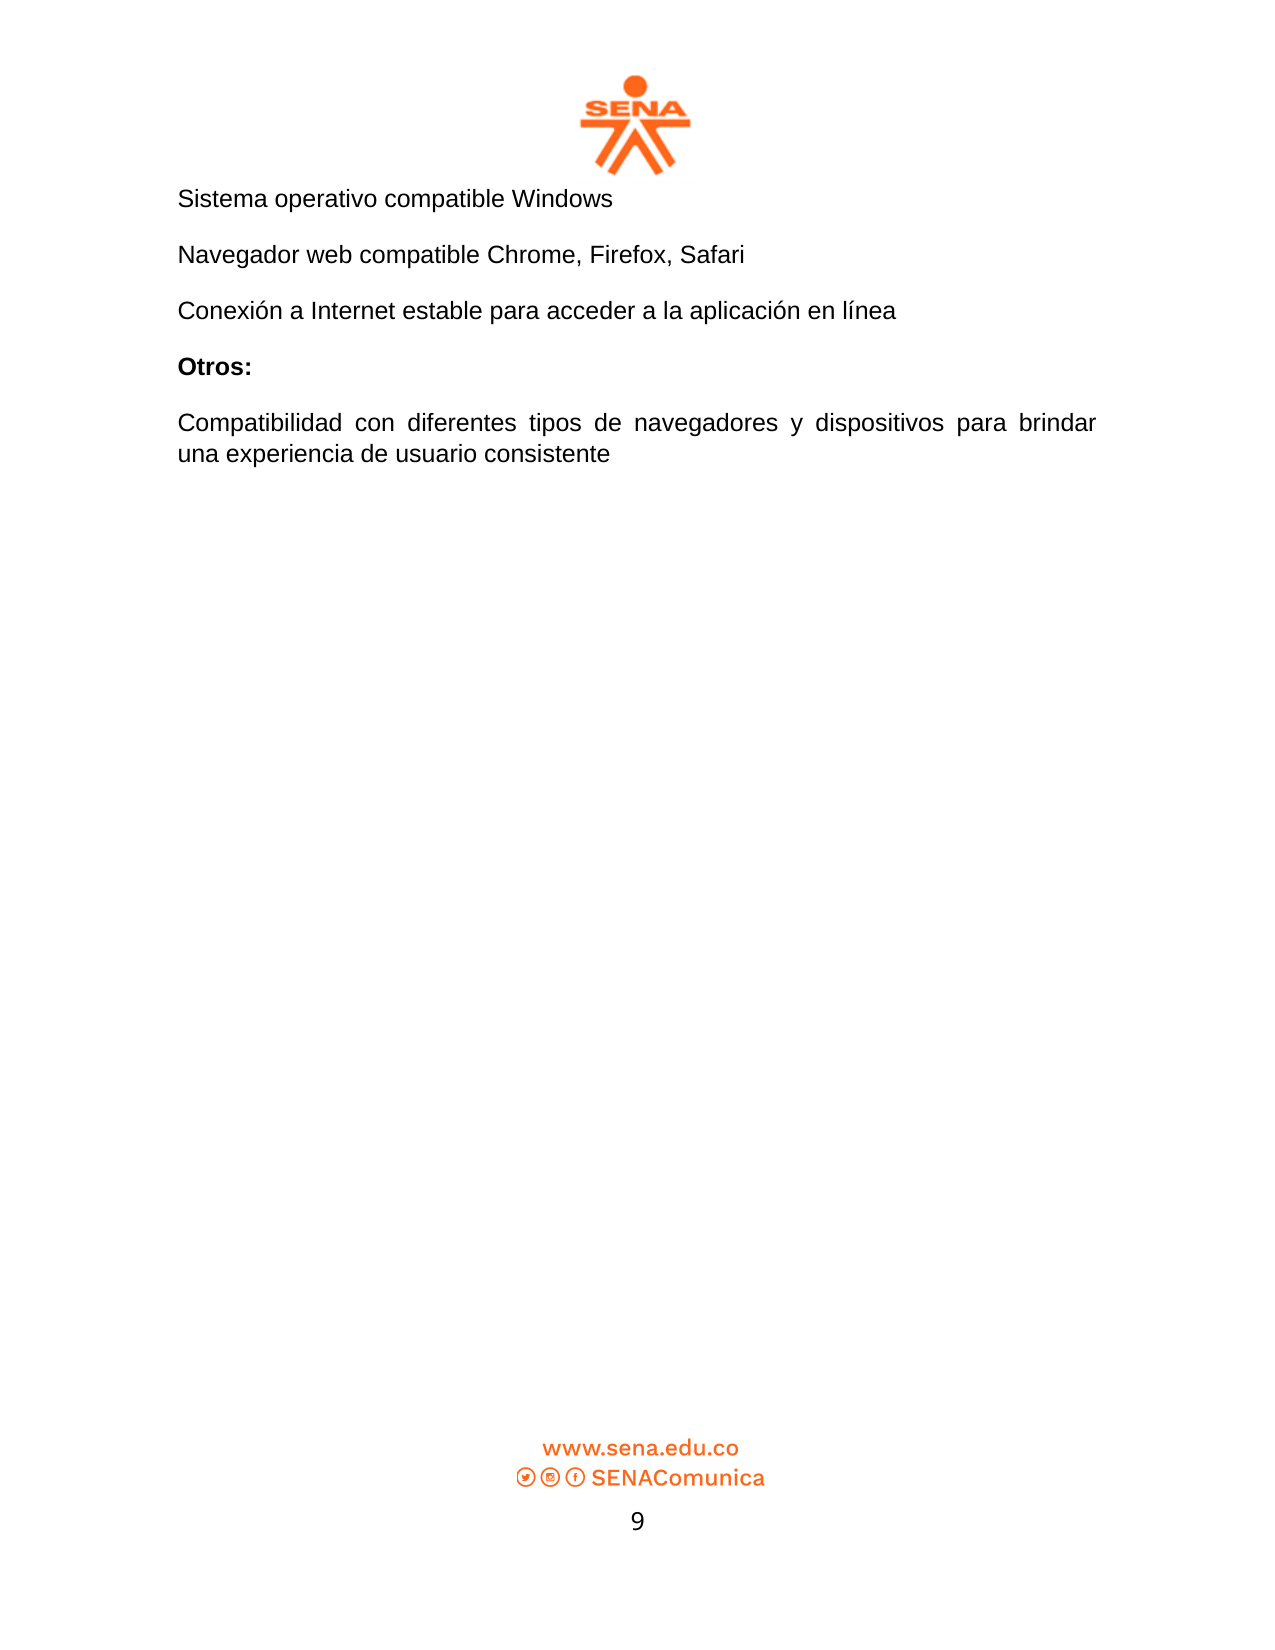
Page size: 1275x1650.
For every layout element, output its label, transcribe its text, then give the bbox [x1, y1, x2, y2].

text Conexión a Internet estable para acceder a la aplicación en línea [177, 296, 1098, 324]
text Compatibilidad con diferentes tipos de navegadores y dispositivos para brindar una experiencia de usuario consistente [177, 408, 1098, 467]
picture [573, 73, 702, 184]
text Otros: [177, 352, 1098, 380]
text Navegador web compatible Chrome, Firefox, Safari [177, 239, 1098, 268]
text Sistema operativo compatible Windows [177, 183, 1098, 212]
picture [517, 1436, 765, 1487]
